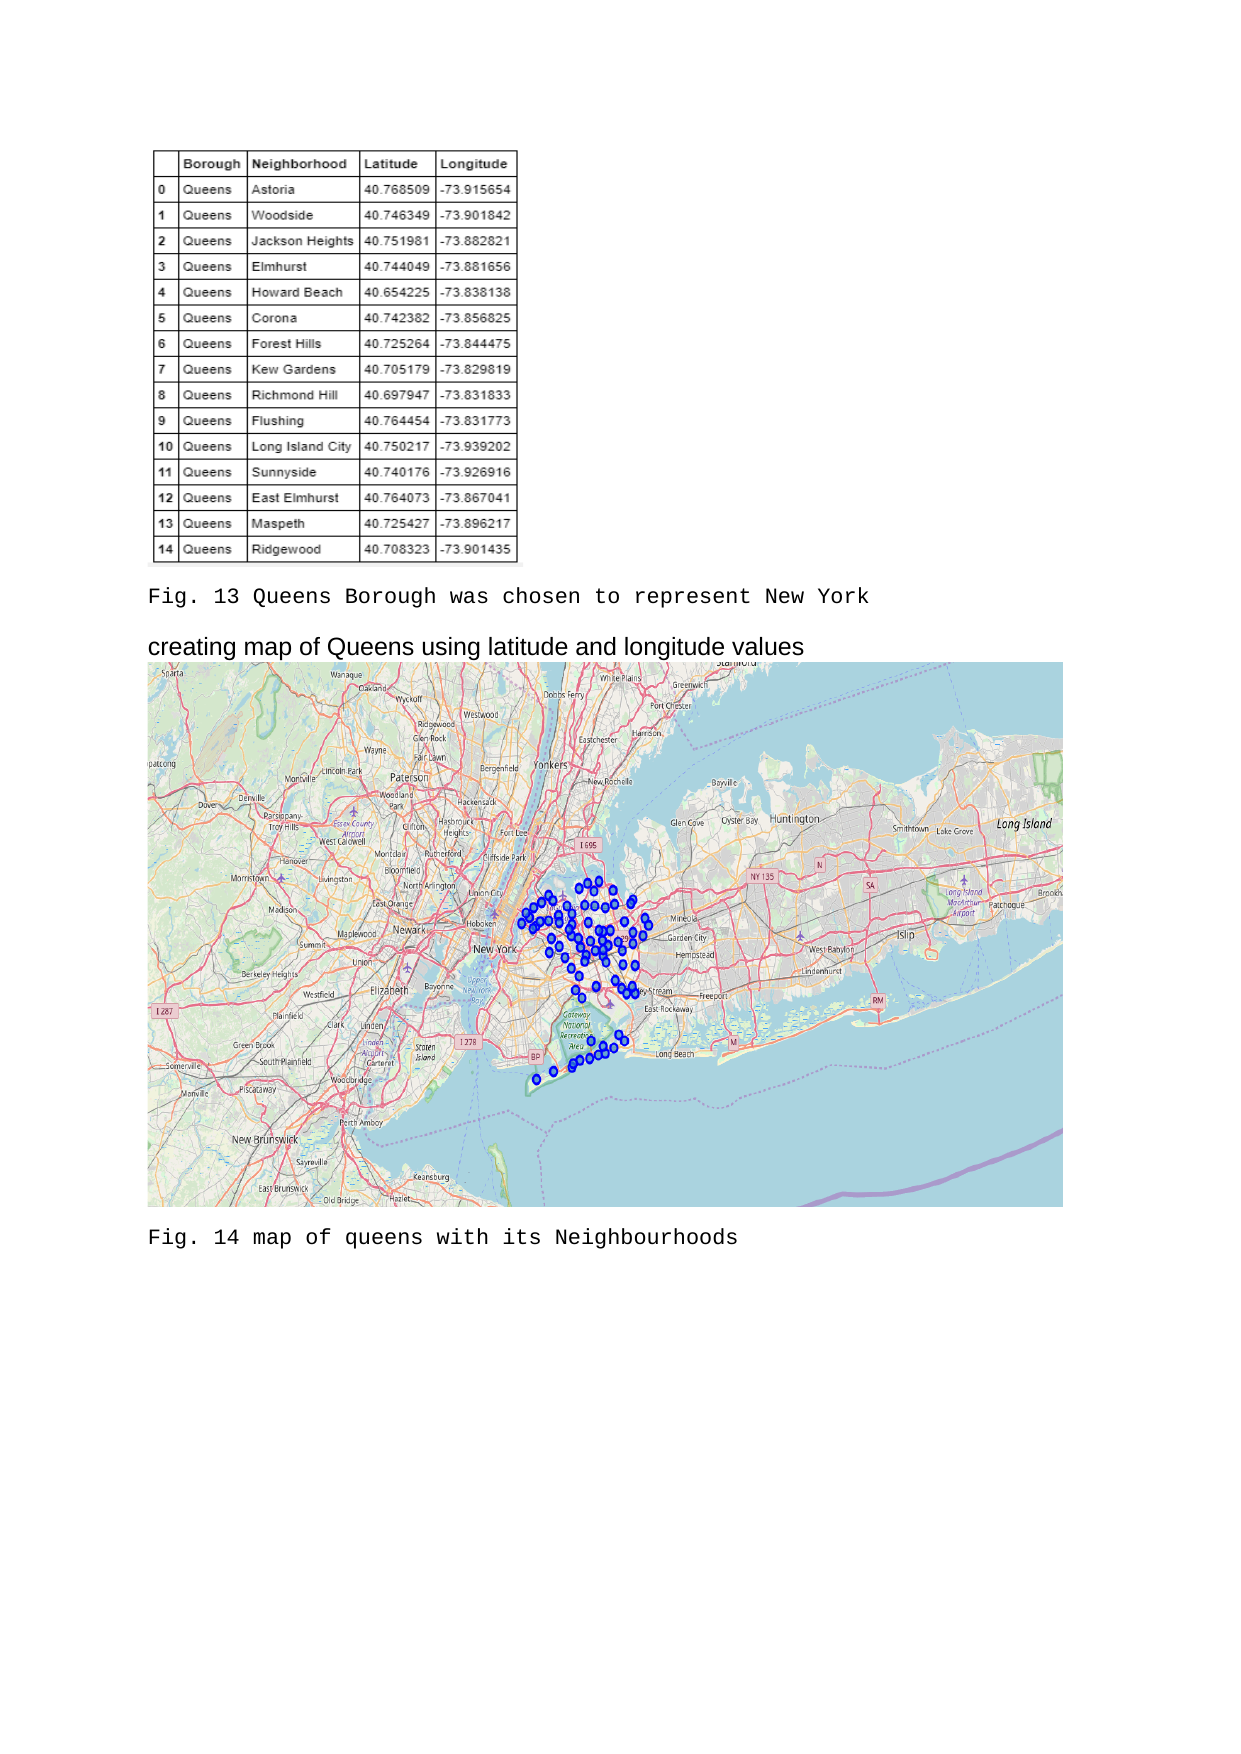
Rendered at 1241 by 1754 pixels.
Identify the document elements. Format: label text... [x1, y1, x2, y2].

subtitle creating map of Queens using latitude and longitude values [148, 631, 1093, 660]
text Fig. 14 map of queens with its Neighbourhoods [148, 1226, 1093, 1251]
picture [147, 147, 524, 567]
text Fig. 13 Queens Borough was chosen to represent New York [148, 585, 1093, 610]
picture [147, 662, 1063, 1207]
